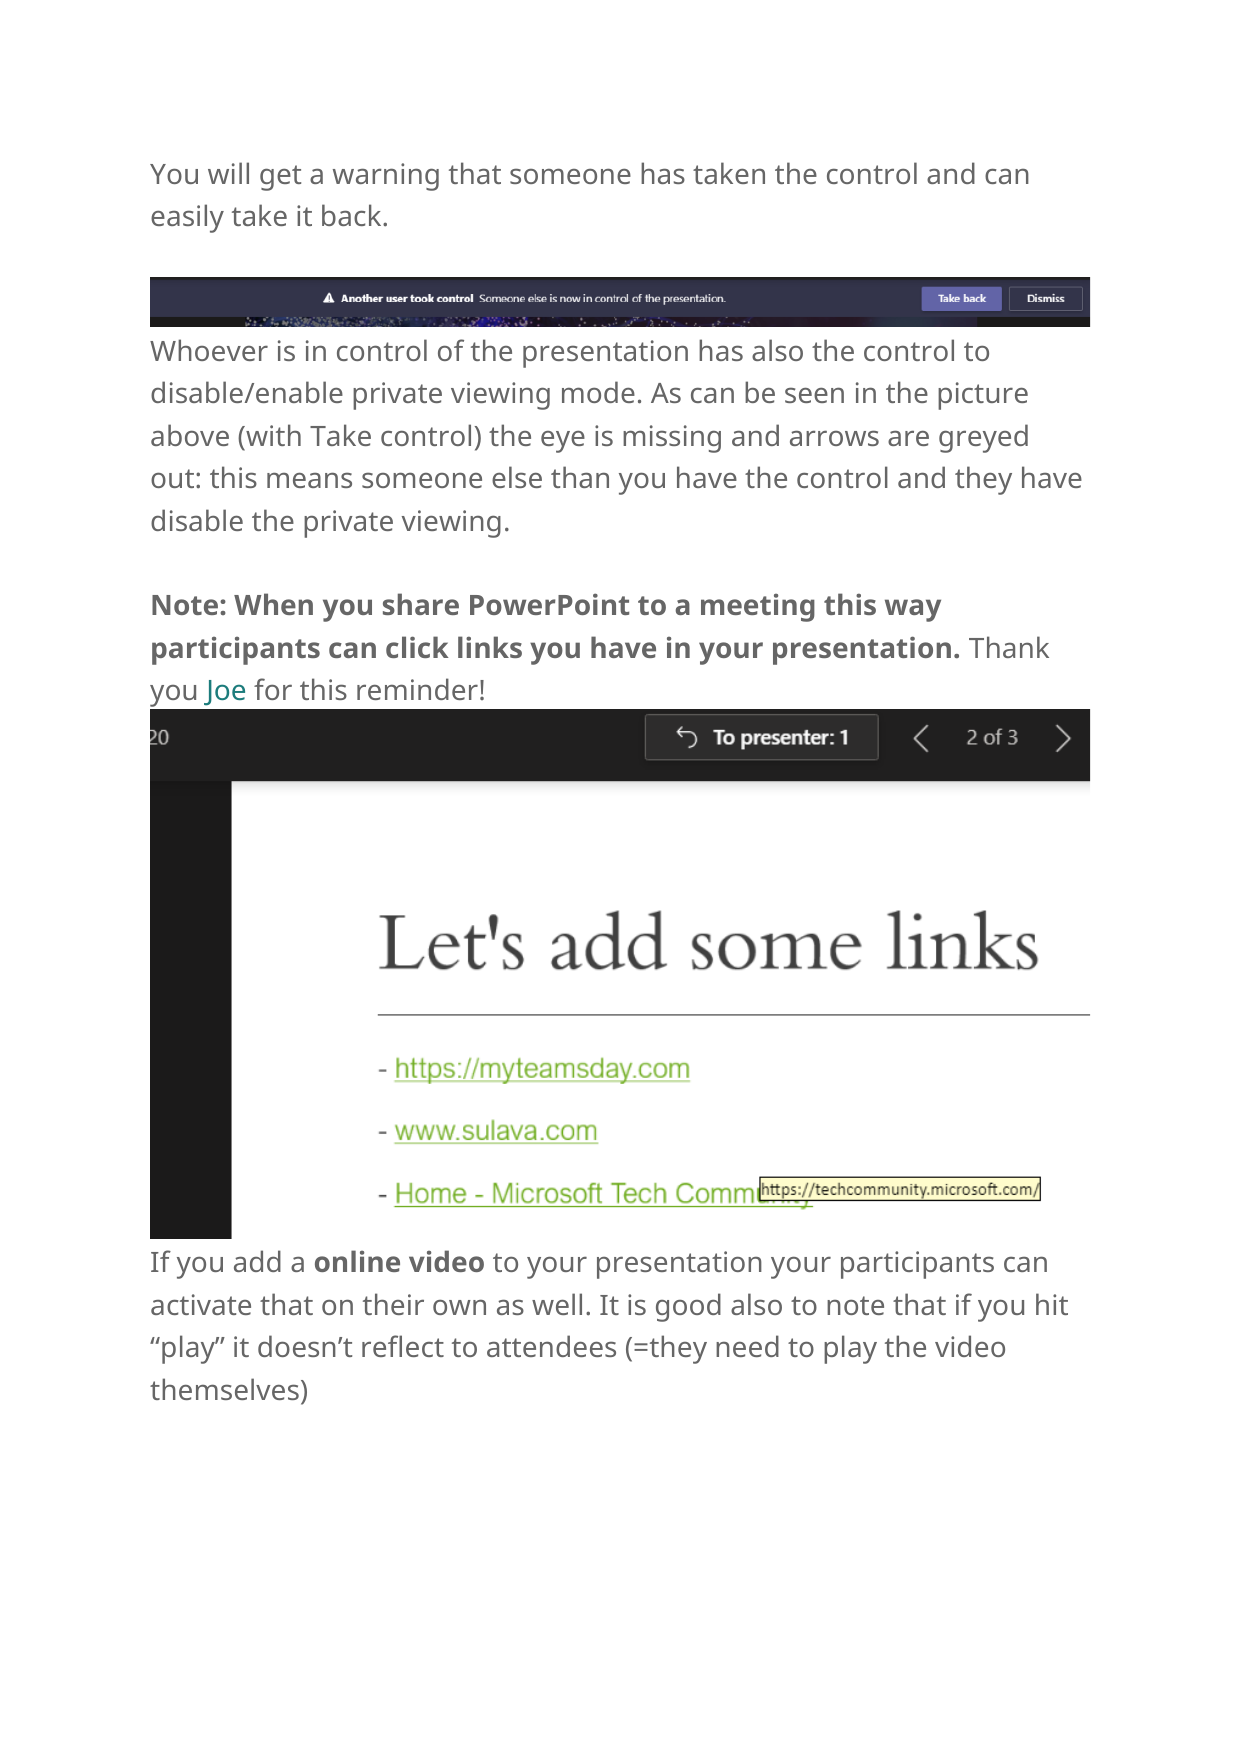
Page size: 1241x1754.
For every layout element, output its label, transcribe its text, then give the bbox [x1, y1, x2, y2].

text Whoever is in control of the presentation has also the control to disable/enable private viewing mode. As can be seen in the picture above (with Take control) the eye is missing and arrows are greyed out: this means someone else than you have the control and they have disable the private viewing. [150, 327, 1090, 539]
picture [150, 709, 1091, 1239]
text Note: When you share PowerPoint to a meeting this way participants can click links you have in your presentation. Thank you Joe for this reminder! [150, 582, 1090, 709]
text You will get a warning that someone has taken the control and can easily take it back. [150, 150, 1090, 235]
picture [150, 277, 1091, 327]
text If you add a online video to your presentation your participants can activate that on their own as well. It is good also to note that if you hit “play” it doesn’t reflect to attendees (=they need to play the video themselves) [150, 1239, 1090, 1408]
